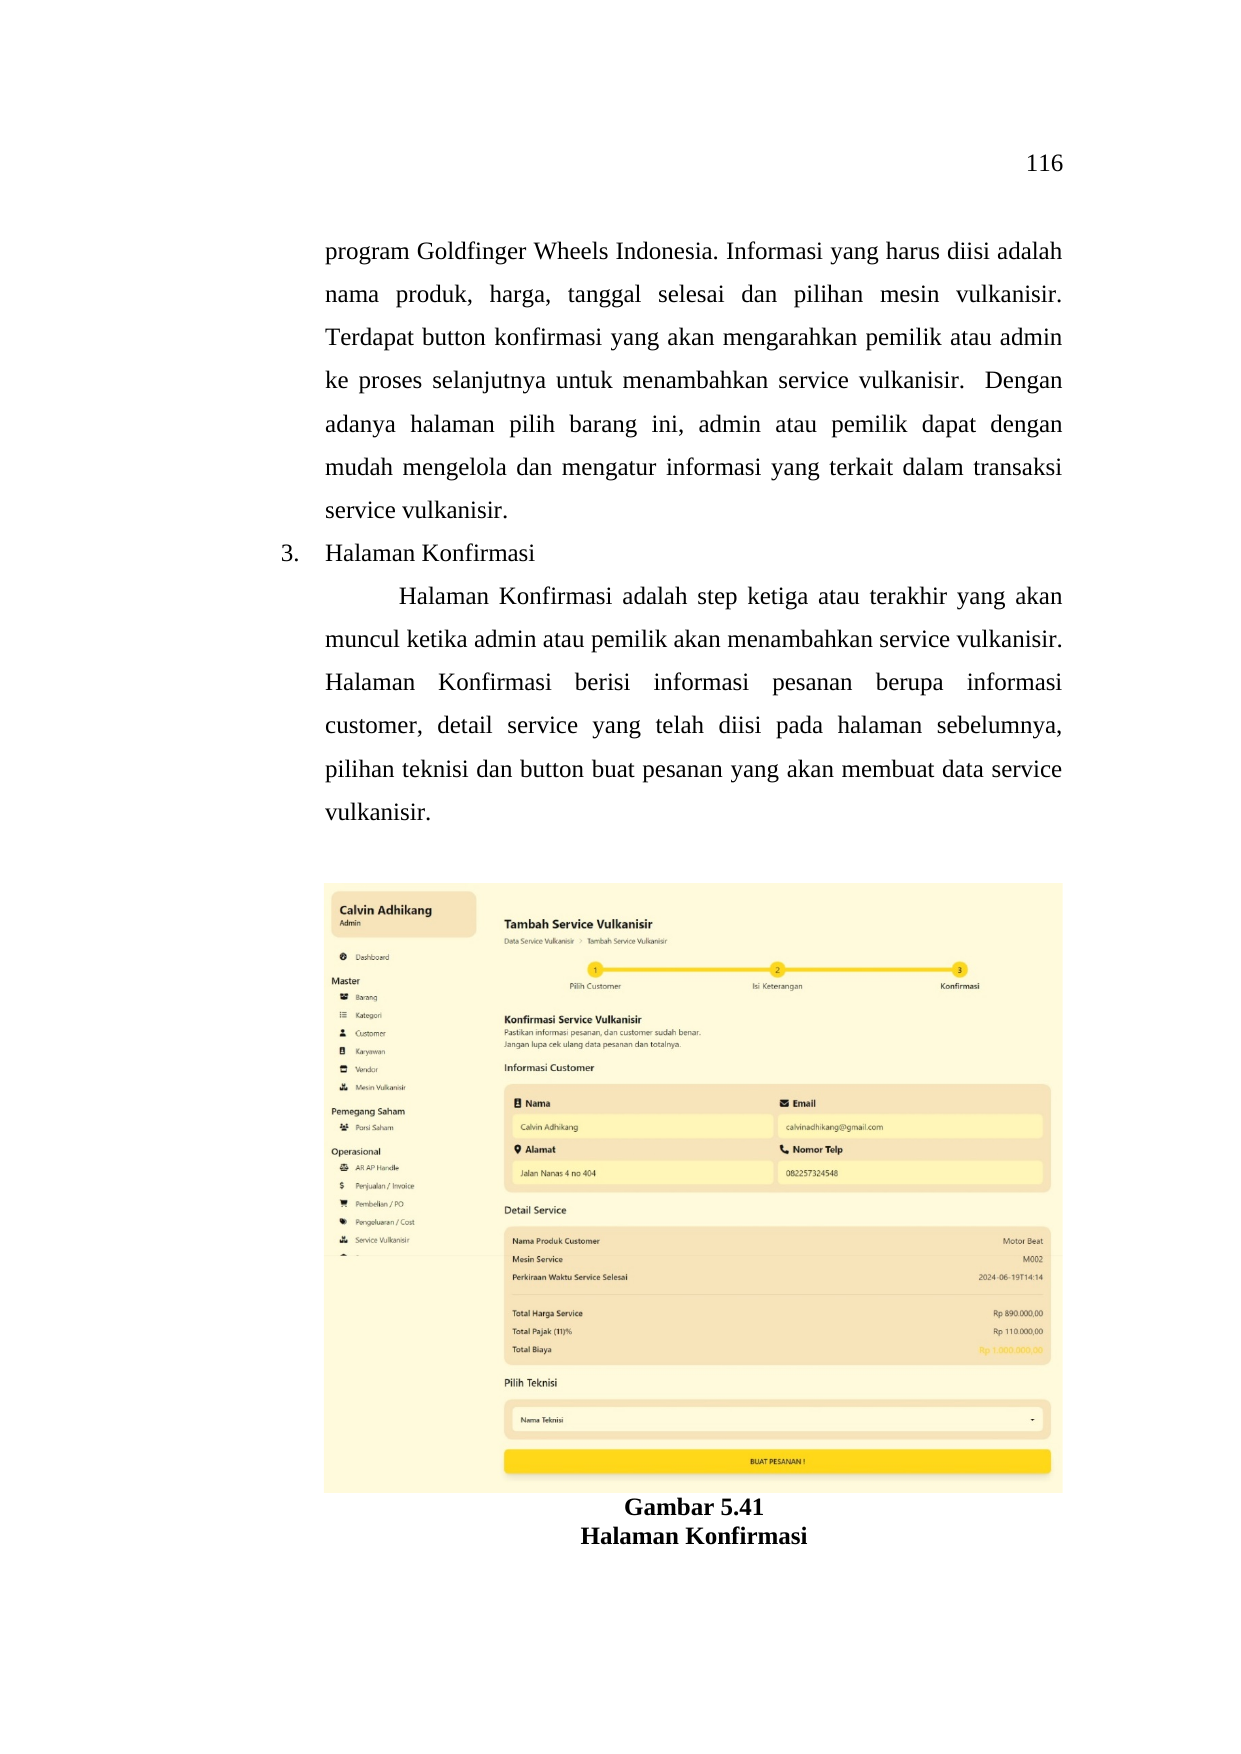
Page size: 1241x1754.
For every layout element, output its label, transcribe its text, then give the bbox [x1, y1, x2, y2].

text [325, 236, 1063, 524]
text Gambar 5.41 [325, 1493, 1063, 1521]
text Halaman Konfirmasi [325, 1521, 1063, 1550]
list Halaman Konfirmasi [281, 538, 1063, 567]
picture [323, 883, 1063, 1493]
text Halaman Konfirmasi adalah step ketiga atau terakhir yang akan muncul ketika admin atau pemilik akan menambahkan service vulkanisir. Halaman Konfirmasi berisi informasi pesanan berupa informasi customer, detail service yang telah diisi pada halaman sebelumnya, pilihan teknisi dan button buat pesanan yang akan membuat data service vulkanisir. [325, 581, 1063, 826]
